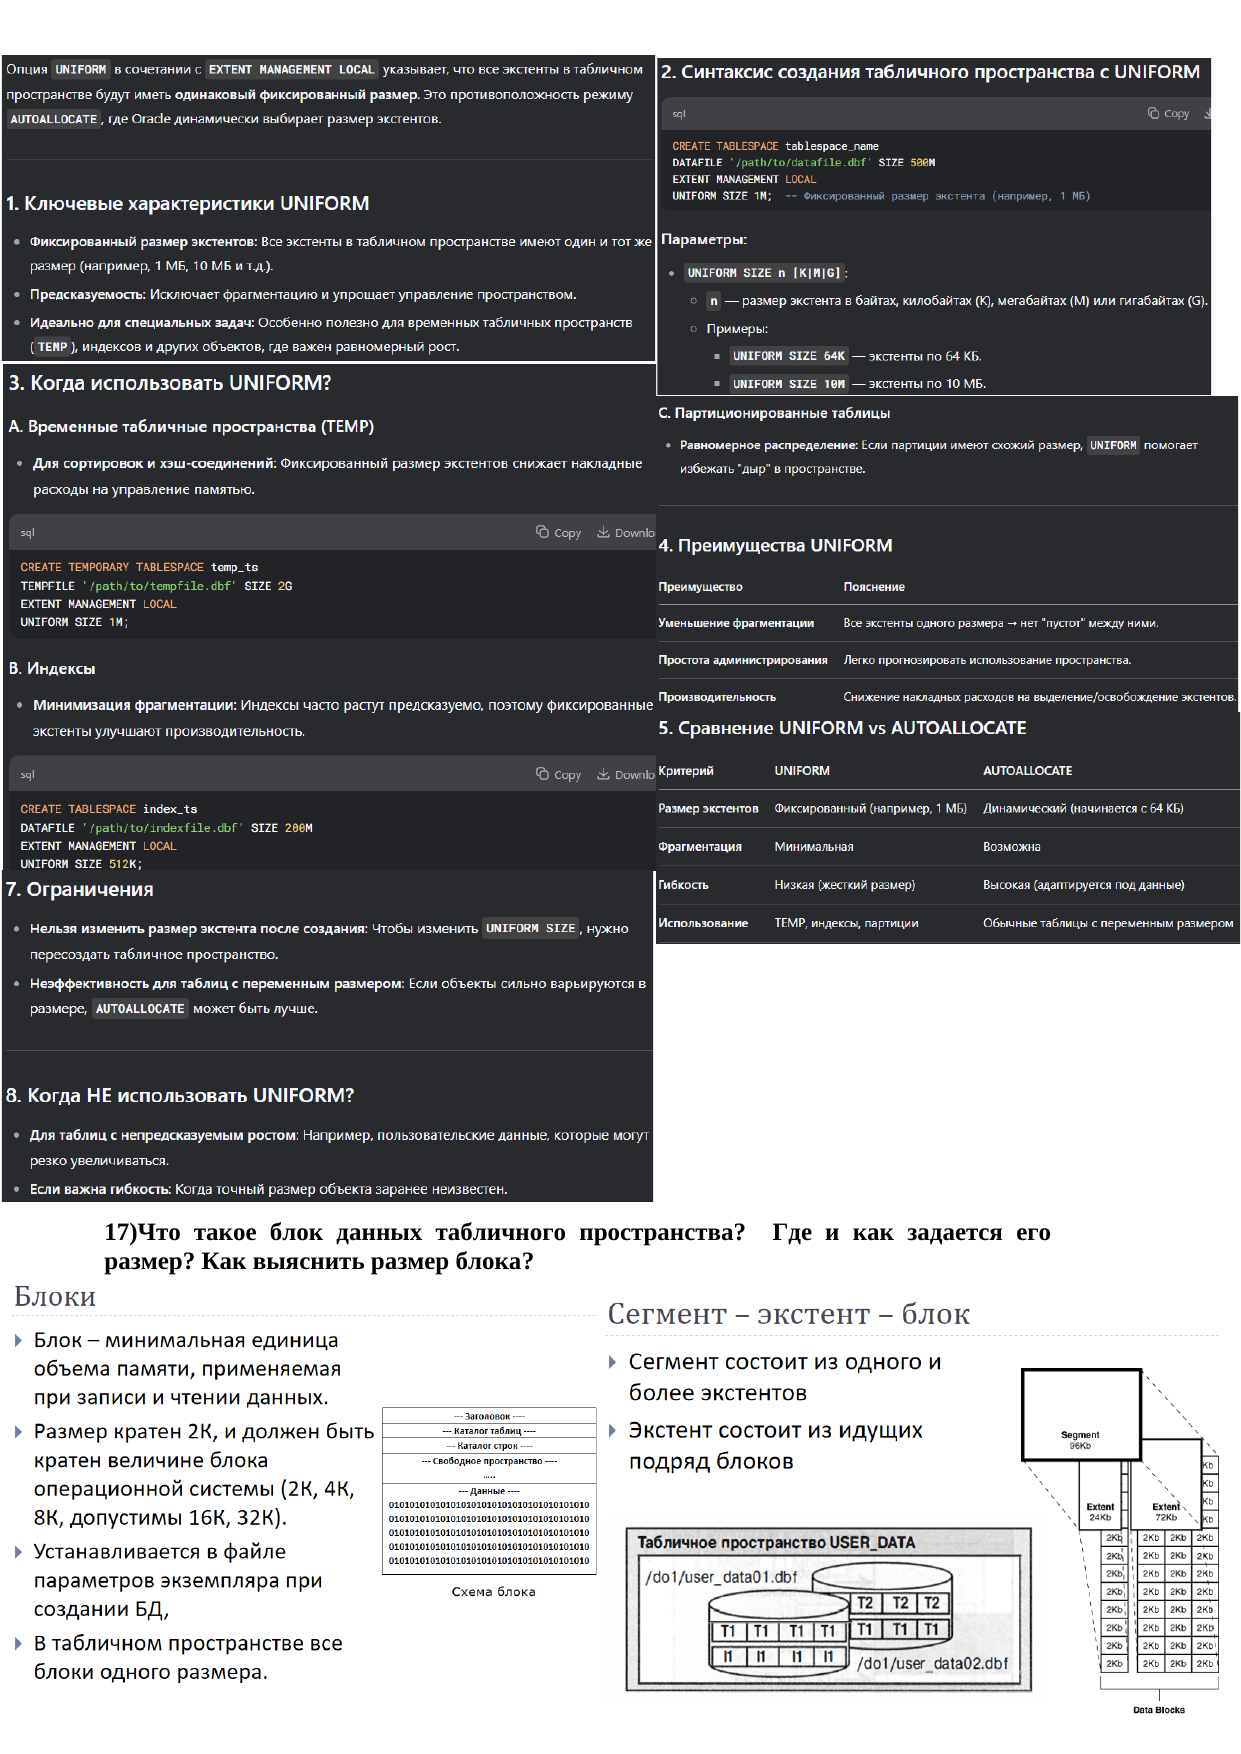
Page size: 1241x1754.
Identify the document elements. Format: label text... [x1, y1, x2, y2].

picture [10, 1276, 597, 1687]
picture [1, 55, 655, 361]
picture [603, 1292, 1222, 1720]
list 17)Что такое блок данных табличного пространства? Где и как задается его размер? Как выяснить размер блока? [104, 1217, 1053, 1275]
picture [1, 58, 1241, 1202]
